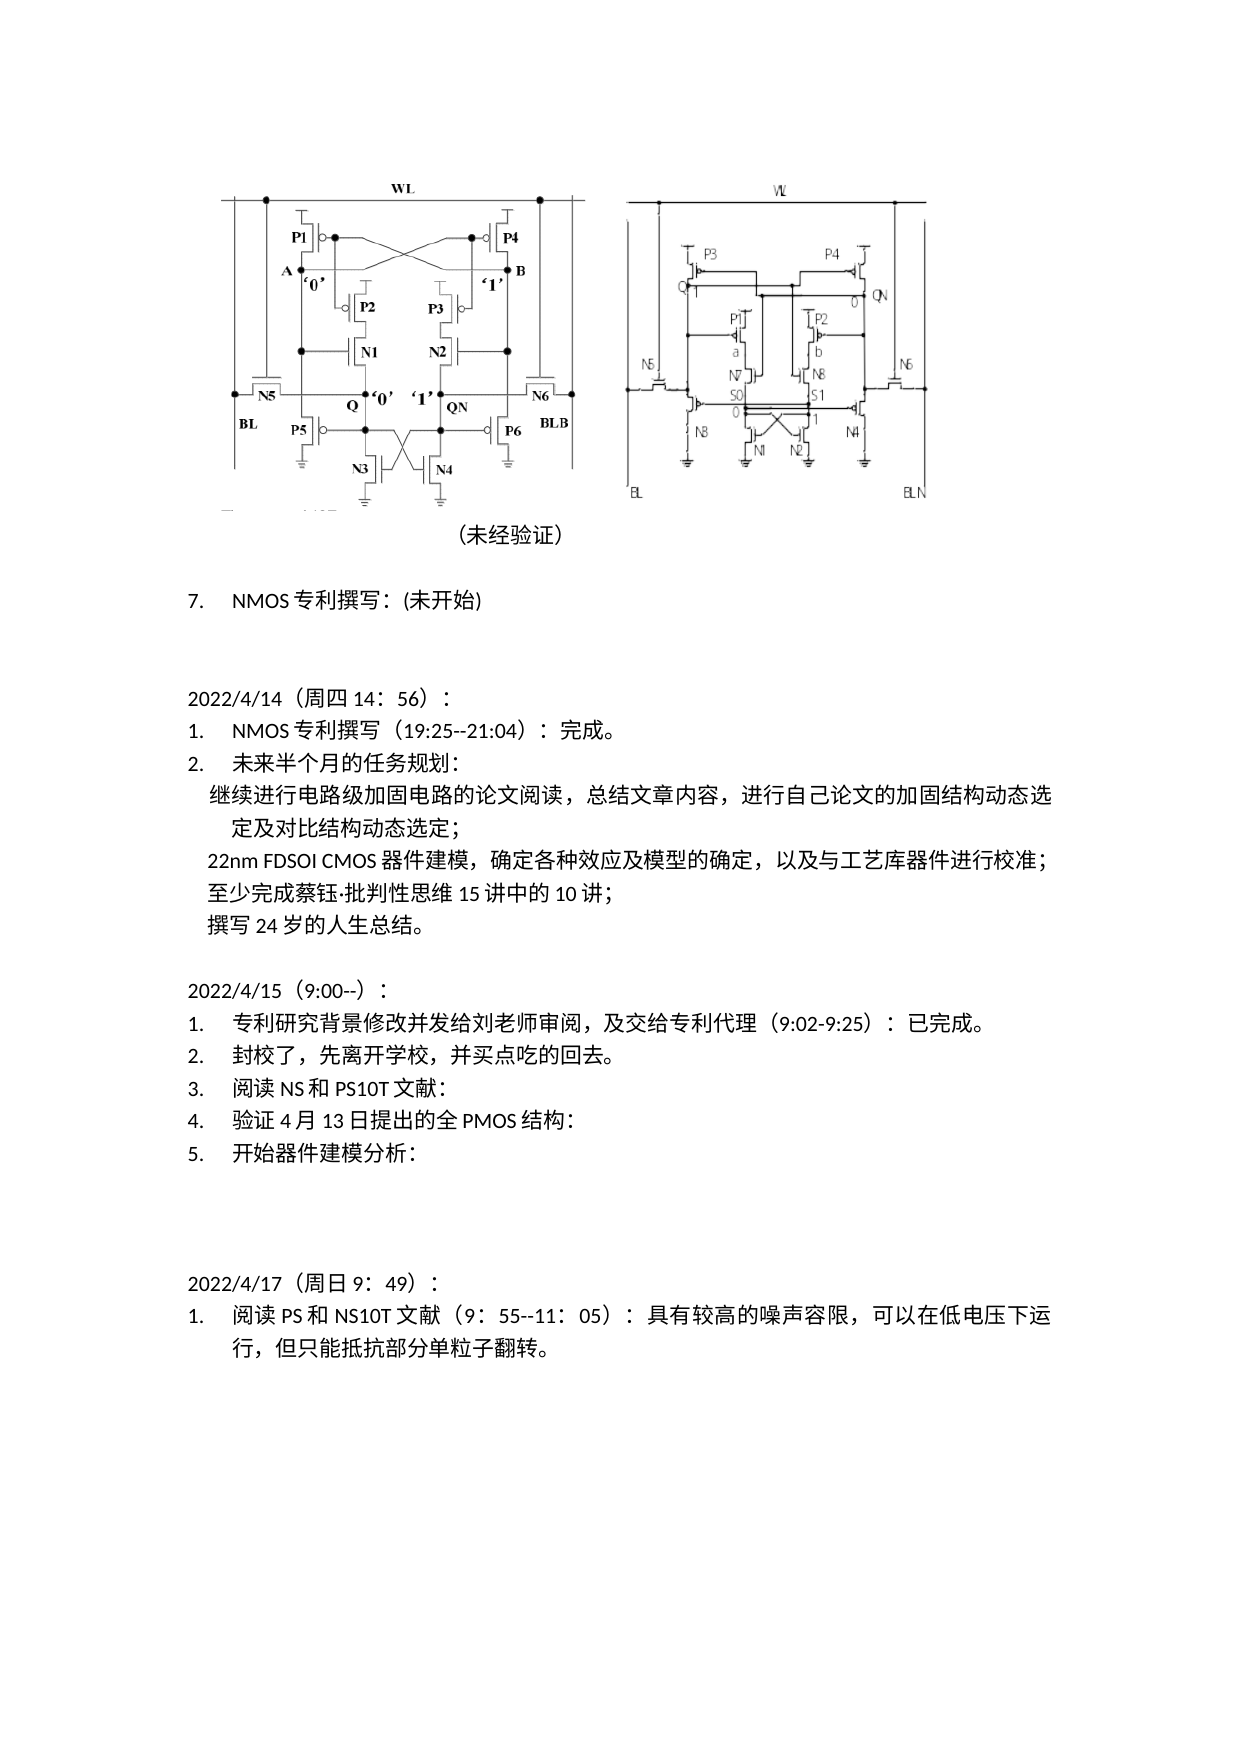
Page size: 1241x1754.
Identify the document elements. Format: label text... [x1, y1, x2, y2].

list 2022/4/17（周日9：49）： [187, 1267, 1053, 1299]
list 撰写24岁的人生总结。 [187, 909, 1053, 942]
list 专利研究背景修改并发给刘老师审阅，及交给专利代理（9:02-9:25）：已完成。 [187, 1007, 1053, 1039]
list 22nm FDSOI CMOS器件建模，确定各种效应及模型的确定，以及与工艺库器件进行校准； [187, 844, 1053, 877]
list （未经验证） [187, 519, 1053, 552]
list 验证4月13日提出的全PMOS结构： [187, 1104, 1053, 1137]
list 2022/4/14（周四 14：56）： [187, 682, 1053, 714]
list 阅读NS和PS10T文献： [187, 1072, 1053, 1104]
list 至少完成蔡钰·批判性思维15讲中的10讲； [187, 877, 1053, 909]
list 开始器件建模分析： [187, 1137, 1053, 1169]
list 阅读PS和NS10T文献（9：55--11：05）：具有较高的噪声容限，可以在低电压下运行，但只能抵抗部分单粒子翻转。 [187, 1299, 1053, 1364]
list 未来半个月的任务规划： [187, 747, 1053, 779]
list 2022/4/15（9:00--）： [187, 974, 1053, 1007]
list 继续进行电路级加固电路的论文阅读，总结文章内容，进行自己论文的加固结构动态选定及对比结构动态选定； [187, 779, 1053, 844]
list NMOS专利撰写：(未开始) [187, 584, 1053, 617]
list NMOS专利撰写（19:25--21:04）：完成。 [187, 714, 1053, 747]
picture [207, 180, 610, 511]
list 封校了，先离开学校，并买点吃的回去。 [187, 1039, 1053, 1072]
